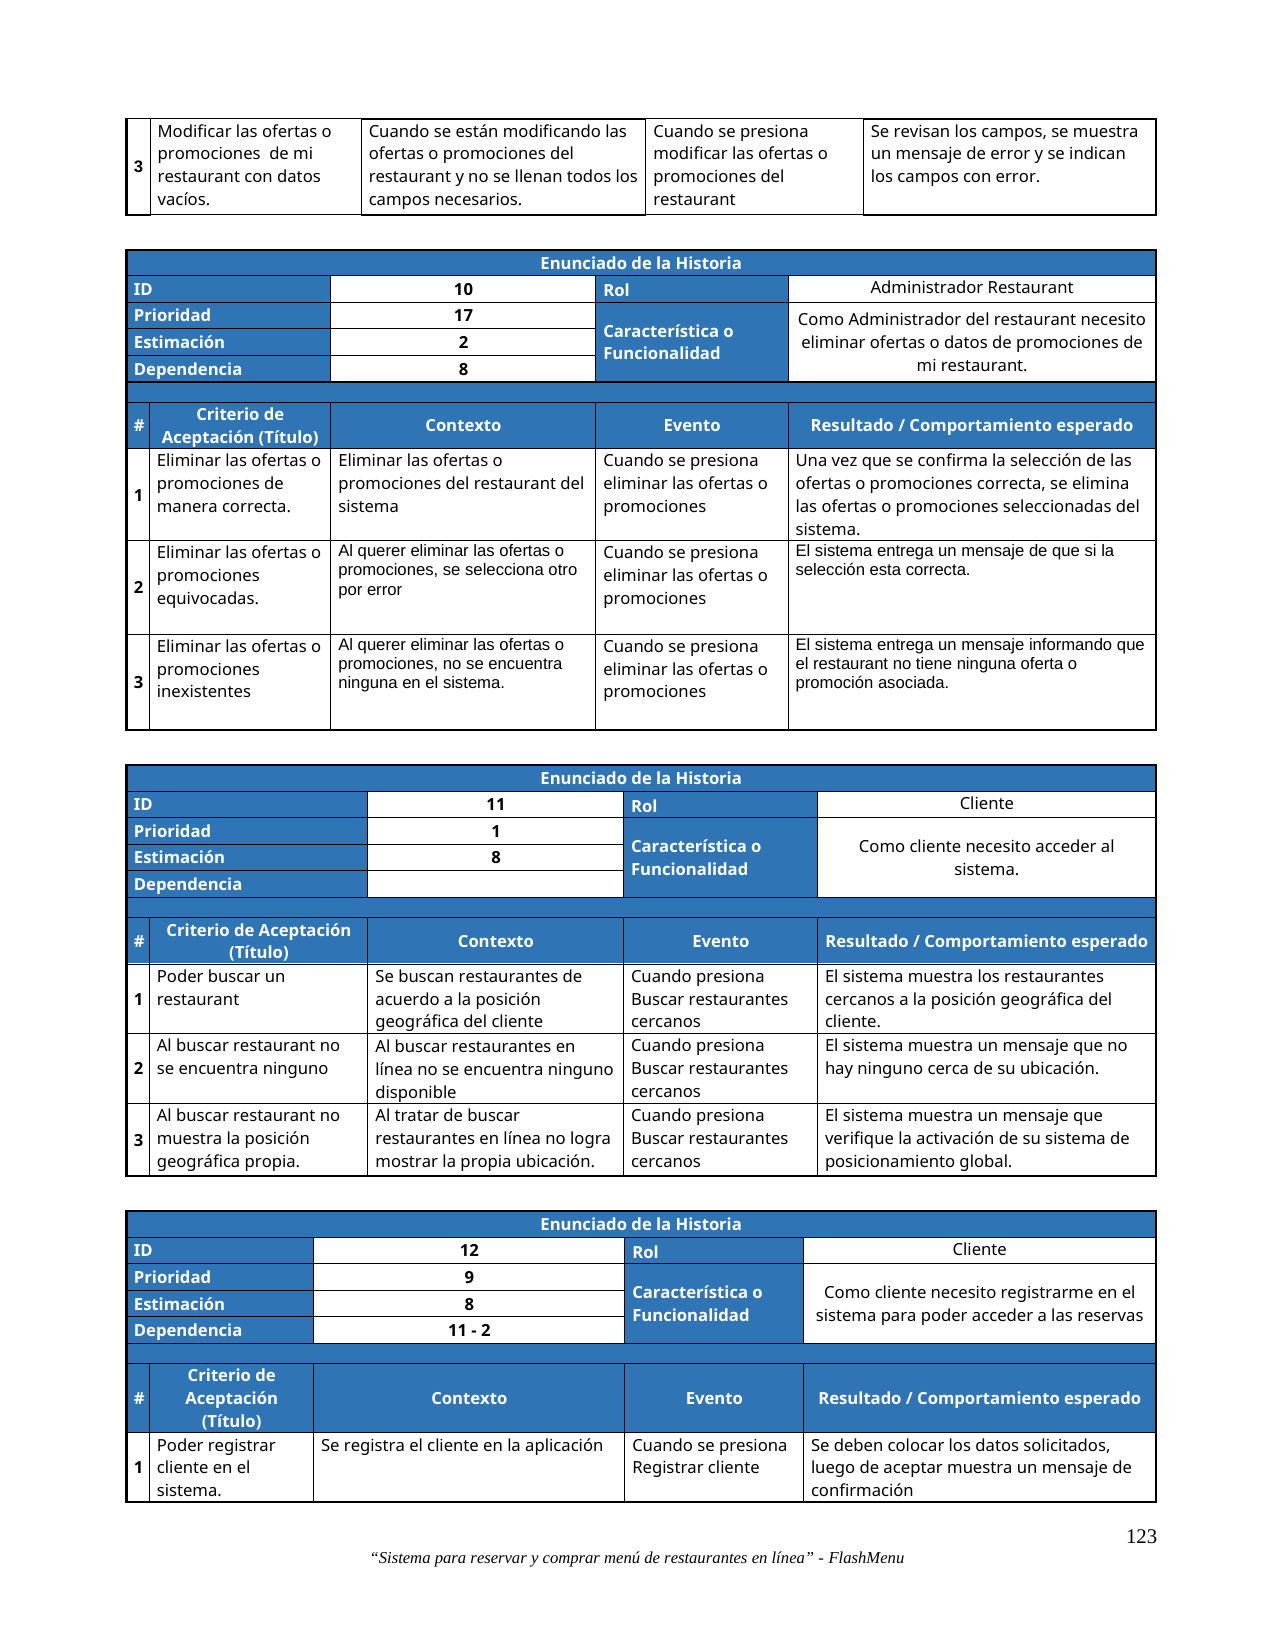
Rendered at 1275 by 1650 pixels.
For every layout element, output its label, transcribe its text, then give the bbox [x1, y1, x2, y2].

table_cell Cuando se presiona eliminar las ofertas o promociones [596, 541, 788, 634]
table_cell Estimación [128, 329, 330, 355]
table_cell ID [128, 792, 367, 817]
table_cell 11 [368, 792, 623, 817]
table_cell Como cliente necesito registrarme en el sistema para poder acceder a las reservas [804, 1264, 1155, 1343]
table_cell Cliente [804, 1238, 1155, 1263]
table_cell Al querer eliminar las ofertas o promociones, no se encuentra ninguna en el sistema. [331, 635, 595, 729]
table_cell Eliminar las ofertas o promociones de manera correcta. [150, 449, 330, 540]
table_cell 2 [128, 1034, 149, 1103]
table_cell Cuando se presiona eliminar las ofertas o promociones [596, 449, 788, 540]
table_cell 10 [331, 276, 595, 302]
table_cell Poder registrar cliente en el sistema. [150, 1433, 313, 1501]
table_cell Evento [596, 403, 788, 448]
table_cell 1 [128, 1433, 149, 1501]
table_cell Característica o Funcionalidad [596, 303, 788, 381]
table_cell Como Administrador del restaurant necesito eliminar ofertas o datos de promociones de mi restaurant. [789, 303, 1155, 381]
table_cell [128, 898, 1155, 917]
table_cell Como cliente necesito acceder al sistema. [818, 818, 1155, 897]
table_cell Estimación [128, 845, 367, 870]
table_cell 8 [331, 356, 595, 381]
table_cell Prioridad [128, 818, 367, 844]
table_cell Se registra el cliente en la aplicación [314, 1433, 624, 1501]
table_cell Rol [596, 276, 788, 302]
table_cell Administrador Restaurant [789, 276, 1155, 302]
table_cell Resultado / Comportamiento esperado [804, 1364, 1155, 1432]
table_cell ID [128, 1238, 313, 1263]
table_cell Cuando se están modificando las ofertas o promociones del restaurant y no se llenan todos los campos necesarios. [362, 120, 645, 213]
table_cell Se buscan restaurantes de acuerdo a la posición geográfica del cliente [368, 965, 623, 1033]
table_cell Eliminar las ofertas o promociones del restaurant del sistema [331, 449, 595, 540]
table_cell Evento [625, 1364, 803, 1432]
table_header Enunciado de la Historia [128, 1212, 1155, 1237]
table_cell Cuando presiona Buscar restaurantes cercanos [624, 965, 817, 1033]
table_cell 3 [128, 635, 149, 729]
table_cell El sistema muestra un mensaje que no hay ninguno cerca de su ubicación. [818, 1034, 1155, 1103]
table_cell Resultado / Comportamiento esperado [789, 403, 1155, 448]
table_cell Al buscar restaurant no se encuentra ninguno [150, 1034, 367, 1103]
table_cell Criterio de Aceptación (Título) [150, 403, 330, 448]
table_cell Criterio de Aceptación (Título) [150, 1364, 313, 1432]
table_cell Característica o Funcionalidad [624, 818, 817, 897]
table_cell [646, 119, 863, 213]
table_cell Contexto [314, 1364, 624, 1432]
table_cell 3 [128, 1104, 149, 1175]
table_cell El sistema muestra los restaurantes cercanos a la posición geográfica del cliente. [818, 965, 1155, 1033]
table_cell El sistema muestra un mensaje que verifique la activación de su sistema de posicionamiento global. [818, 1104, 1155, 1175]
table_cell 8 [314, 1291, 624, 1316]
table_cell # [128, 918, 149, 963]
table_cell Al buscar restaurantes en línea no se encuentra ninguno disponible [368, 1034, 623, 1103]
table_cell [625, 1433, 803, 1501]
table_cell Rol [624, 792, 817, 817]
table_cell Dependencia [128, 1317, 313, 1343]
table_cell Cuando se presiona eliminar las ofertas o promociones [596, 635, 788, 729]
table_cell [128, 1344, 1155, 1363]
table_cell Contexto [331, 403, 595, 448]
table_cell Prioridad [128, 303, 330, 328]
table_cell Se deben colocar los datos solicitados, luego de aceptar muestra un mensaje de confirmación [804, 1433, 1155, 1501]
table_cell [128, 383, 1155, 402]
table_cell ID [128, 276, 330, 302]
table_cell Dependencia [128, 356, 330, 381]
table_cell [864, 120, 1155, 213]
table_cell Prioridad [128, 1264, 313, 1290]
table_cell 8 [368, 845, 623, 870]
table_cell Eliminar las ofertas o promociones inexistentes [150, 635, 330, 729]
table_cell El sistema entrega un mensaje de que si la selección esta correcta. [789, 541, 1155, 634]
table_cell [368, 871, 623, 897]
table_header Enunciado de la Historia [128, 251, 1155, 275]
table_cell Criterio de Aceptación (Título) [150, 918, 367, 963]
table_cell Modificar las ofertas o promociones de mi restaurant con datos vacíos. [151, 119, 361, 213]
table_cell Estimación [128, 1291, 313, 1316]
table_cell Cliente [818, 792, 1155, 817]
table_cell Rol [625, 1238, 803, 1263]
table_cell Evento [624, 918, 817, 963]
table_cell 11 - 2 [314, 1317, 624, 1343]
table_cell # [128, 1364, 149, 1432]
table_cell # [128, 403, 149, 448]
table_cell 17 [331, 303, 595, 328]
table_cell Característica o Funcionalidad [625, 1264, 803, 1343]
table_cell Contexto [368, 918, 623, 963]
table_cell 9 [314, 1264, 624, 1290]
table_cell 2 [128, 541, 149, 634]
table_cell Al tratar de buscar restaurantes en línea no logra mostrar la propia ubicación. [368, 1104, 623, 1175]
table_cell 1 [128, 449, 149, 540]
table_header Enunciado de la Historia [128, 766, 1155, 791]
table_cell Dependencia [128, 871, 367, 897]
table_cell 1 [368, 818, 623, 844]
table_cell 12 [314, 1238, 624, 1263]
table_cell Cuando presiona Buscar restaurantes cercanos [624, 1034, 817, 1103]
table_cell 1 [128, 965, 149, 1033]
table_cell 2 [331, 329, 595, 355]
table_cell El sistema entrega un mensaje informando que el restaurant no tiene ninguna oferta o promoción asociada. [789, 635, 1155, 729]
table_cell Al buscar restaurant no muestra la posición geográfica propia. [150, 1104, 367, 1175]
table_cell Eliminar las ofertas o promociones equivocadas. [150, 541, 330, 634]
table_cell Resultado / Comportamiento esperado [818, 918, 1155, 963]
table_cell Una vez que se confirma la selección de las ofertas o promociones correcta, se elimina las ofertas o promociones seleccionadas del sistema. [789, 449, 1155, 540]
table_cell Cuando presiona Buscar restaurantes cercanos [624, 1104, 817, 1175]
table_cell 3 [128, 119, 150, 213]
table_cell Poder buscar un restaurant [150, 965, 367, 1033]
table_cell Al querer eliminar las ofertas o promociones, se selecciona otro por error [331, 541, 595, 634]
